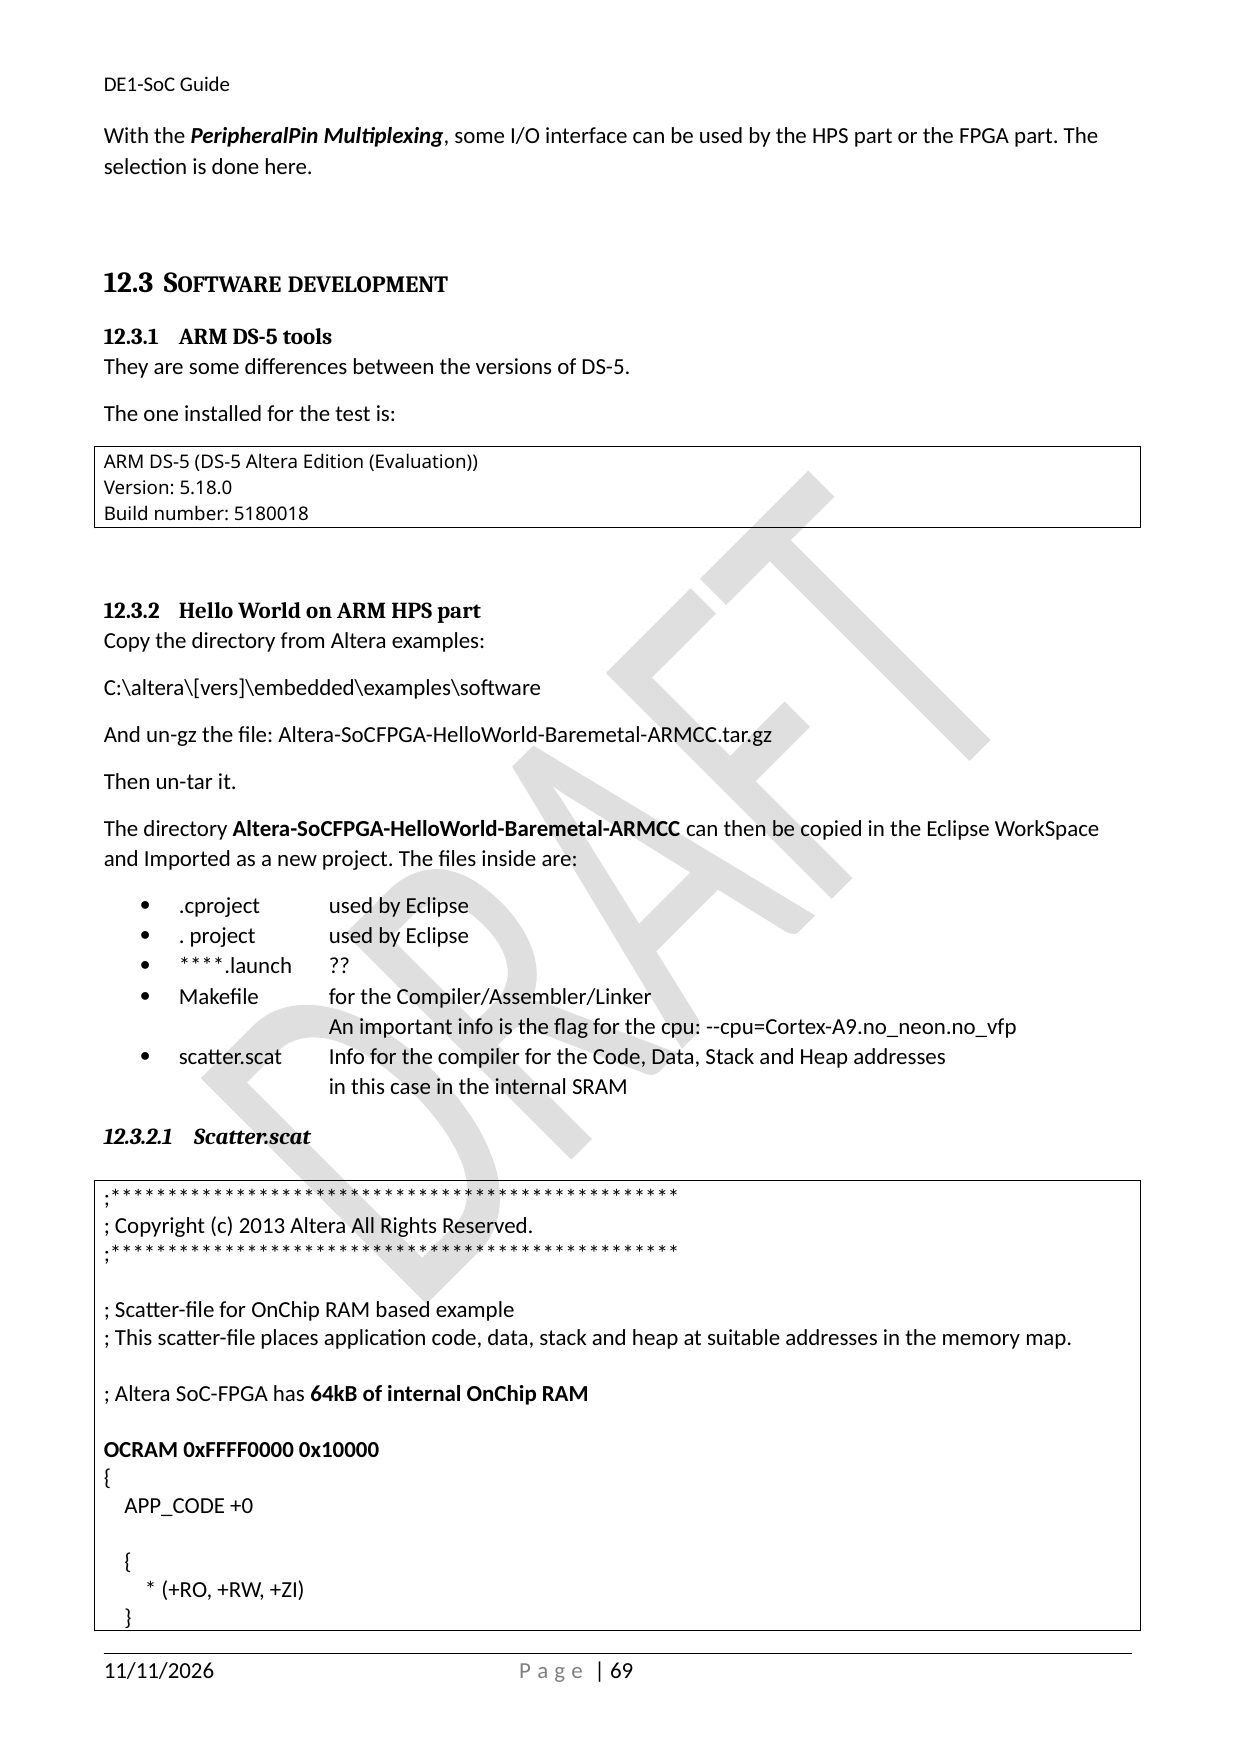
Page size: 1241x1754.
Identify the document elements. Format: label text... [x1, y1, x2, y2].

text Build number: 5180018 [95, 497, 1140, 527]
text C:\altera\[vers]\embedded\examples\software [103, 673, 1132, 701]
text OCRAM 0xFFFF0000 0x10000 [103, 1435, 1132, 1463]
list Makefile for the Compiler/Assembler/Linker An important info is the flag for the cpu: --cpu=Cortex-A9.no_neon.no_vfp [141, 982, 1132, 1040]
text { [103, 1463, 1132, 1491]
text * (+RO, +RW, +ZI) [103, 1575, 1132, 1603]
text Then un-tar it. [103, 767, 1132, 795]
text ; Altera SoC-FPGA has 64kB of internal OnChip RAM [103, 1379, 1132, 1407]
text The one installed for the test is: [103, 399, 1132, 427]
text { [103, 1547, 1132, 1575]
text ; Scatter-file for OnChip RAM based example [103, 1295, 1132, 1323]
list .cproject used by Eclipse [141, 891, 1132, 919]
text Copy the directory from Altera examples: [103, 627, 1132, 654]
subtitle Hello World on ARM HPS part [103, 598, 1132, 624]
text ;************************************************** [103, 1239, 1132, 1267]
list ****.launch ?? [141, 952, 1132, 979]
text Version: 5.18.0 [103, 474, 1132, 497]
text And un-gz the file: Altera-SoCFPGA-HelloWorld-Baremetal-ARMCC.tar.gz [103, 720, 1132, 748]
text ARM DS-5 (DS-5 Altera Edition (Evaluation)) [95, 447, 1140, 474]
text With the PeripheralPin Multiplexing, some I/O interface can be used by the HPS part or the FPGA part. The selection is done here. [103, 122, 1132, 180]
text ; This scatter-file places application code, data, stack and heap at suitable addresses in the memory map. [103, 1323, 1132, 1351]
text ;************************************************** [95, 1181, 1140, 1211]
text They are some differences between the versions of DS-5. [103, 352, 1132, 380]
subtitle Scatter.scat [103, 1123, 1132, 1150]
subtitle Software development [103, 266, 1132, 300]
subtitle ARM DS-5 tools [103, 323, 1132, 350]
text The directory Altera-SoCFPGA-HelloWorld-Baremetal-ARMCC can then be copied in the Eclipse WorkSpace and Imported as a new project. The files inside are: [103, 814, 1132, 872]
list scatter.scat Info for the compiler for the Code, Data, Stack and Heap addresses in this case in the internal SRAM [141, 1042, 1132, 1100]
text ; Copyright (c) 2013 Altera All Rights Reserved. [103, 1211, 1132, 1239]
text } [103, 1603, 1132, 1630]
text APP_CODE +0 [103, 1491, 1132, 1519]
list . project used by Eclipse [141, 921, 1132, 949]
